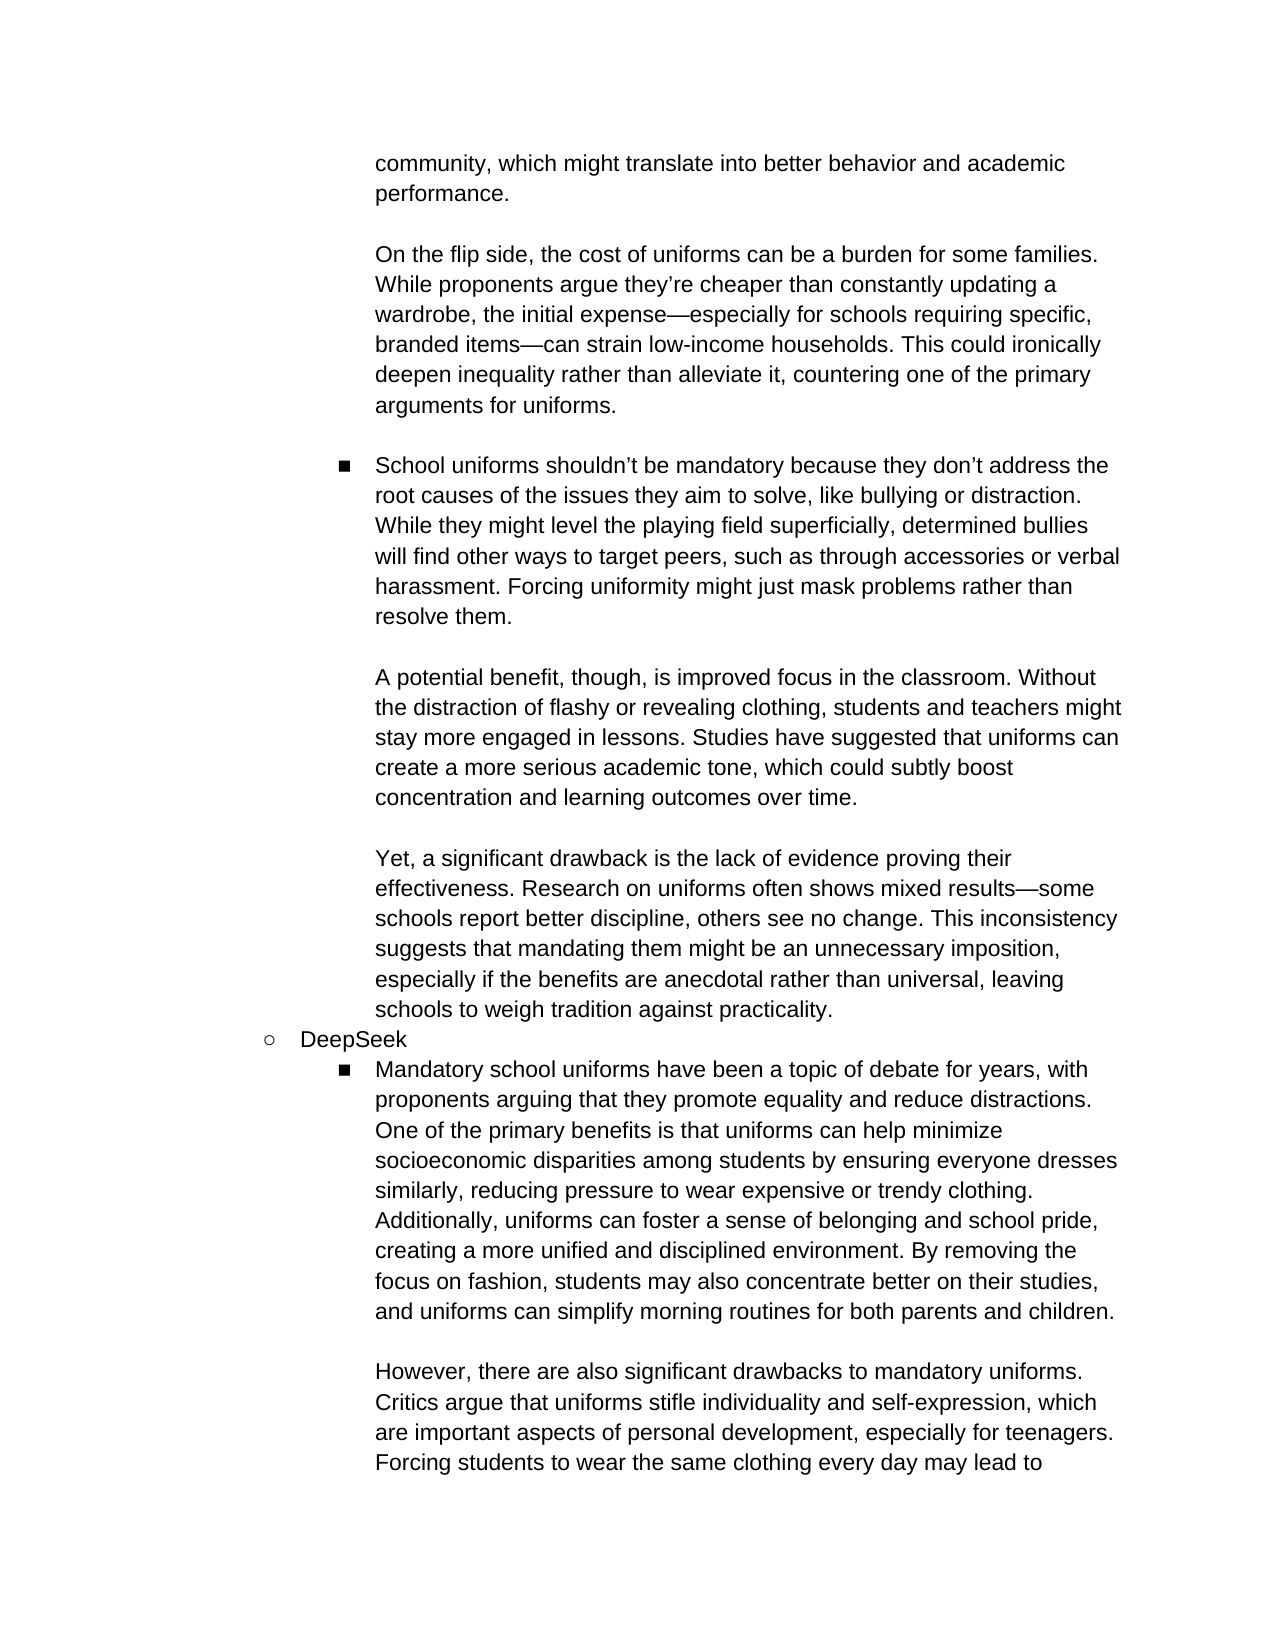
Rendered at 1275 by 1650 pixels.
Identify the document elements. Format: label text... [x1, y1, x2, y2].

list School uniforms shouldn’t be mandatory because they don’t address the root causes of the issues they aim to solve, like bullying or distraction. While they might level the playing field superficially, determined bullies will find other ways to target peers, such as through accessories or verbal harassment. Forcing uniformity might just mask problems rather than resolve them. [337, 452, 1125, 629]
text Yet, a significant drawback is the lack of evidence proving their effectiveness. Research on uniforms often shows mixed results—some schools report better discipline, others see no change. This inconsistency suggests that mandating them might be an unnecessary imposition, especially if the benefits are anecdotal rather than universal, leaving schools to weigh tradition against practicality. [375, 845, 1125, 1022]
text On the flip side, the cost of uniforms can be a burden for some families. While proponents argue they’re cheaper than constantly updating a wardrobe, the initial expense—especially for schools requiring specific, branded items—can strain low-income households. This could ironically deepen inequality rather than alleviate it, countering one of the primary arguments for uniforms. [375, 241, 1125, 418]
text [375, 150, 1125, 207]
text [375, 1358, 1125, 1475]
list Mandatory school uniforms have been a topic of debate for years, with proponents arguing that they promote equality and reduce distractions. One of the primary benefits is that uniforms can help minimize socioeconomic disparities among students by ensuring everyone dresses similarly, reducing pressure to wear expensive or trendy clothing. Additionally, uniforms can foster a sense of belonging and school pride, creating a more unified and disciplined environment. By removing the focus on fashion, students may also concentrate better on their studies, and uniforms can simplify morning routines for both parents and children. [337, 1056, 1125, 1324]
text A potential benefit, though, is improved focus in the classroom. Without the distraction of flashy or revealing clothing, students and teachers might stay more engaged in lessons. Studies have suggested that uniforms can create a more serious academic tone, which could subtly boost concentration and learning outcomes over time. [375, 663, 1125, 811]
list DeepSeek [262, 1026, 1125, 1052]
